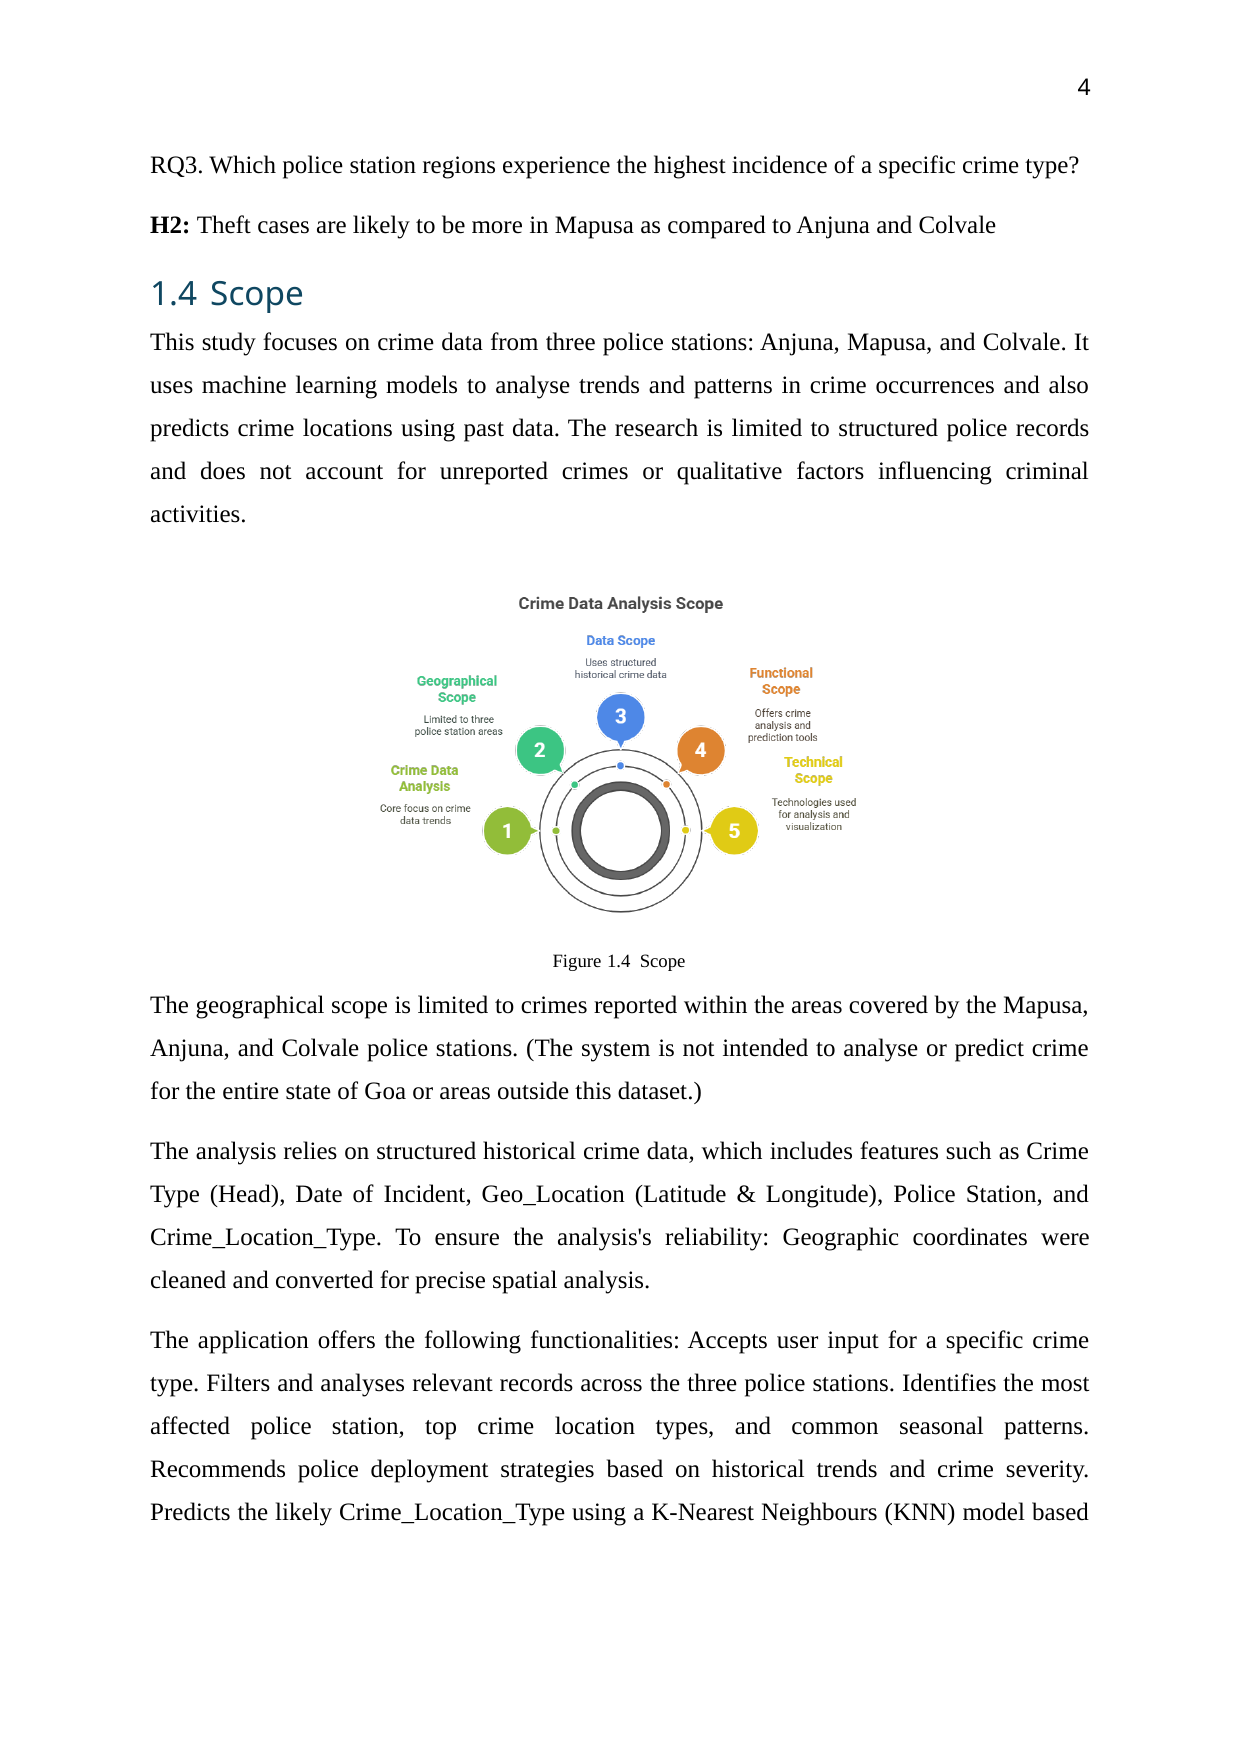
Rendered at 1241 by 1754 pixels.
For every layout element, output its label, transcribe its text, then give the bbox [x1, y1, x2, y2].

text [150, 1325, 1090, 1526]
text H2: Theft cases are likely to be more in Mapusa as compared to Anjuna and Colvale [150, 210, 1090, 238]
text RQ3. Which police station regions experience the highest incidence of a specific crime type? [150, 150, 1090, 179]
text This study focuses on crime data from three police stations: Anjuna, Mapusa, and Colvale. It uses machine learning models to analyse trends and patterns in crime occurrences and also predicts crime locations using past data. The research is limited to structured police records and does not account for unreported crimes or qualitative factors influencing criminal activities. [150, 327, 1090, 528]
text The geographical scope is limited to crimes reported within the areas covered by the Mapusa, Anjuna, and Colvale police stations. (The system is not intended to analyse or predict crime for the entire state of Goa or areas outside this dataset.) [150, 990, 1090, 1105]
text The analysis relies on structured historical crime data, which includes features such as Crime Type (Head), Date of Incident, Geo_Location (Latitude & Longitude), Police Station, and Crime_Location_Type. To ensure the analysis's reliability: Geographic coordinates were cleaned and converted for precise spatial analysis. [150, 1136, 1090, 1294]
subtitle Scope [150, 269, 1090, 315]
picture [345, 559, 896, 918]
text Figure 1.4 Scope [150, 950, 1090, 971]
